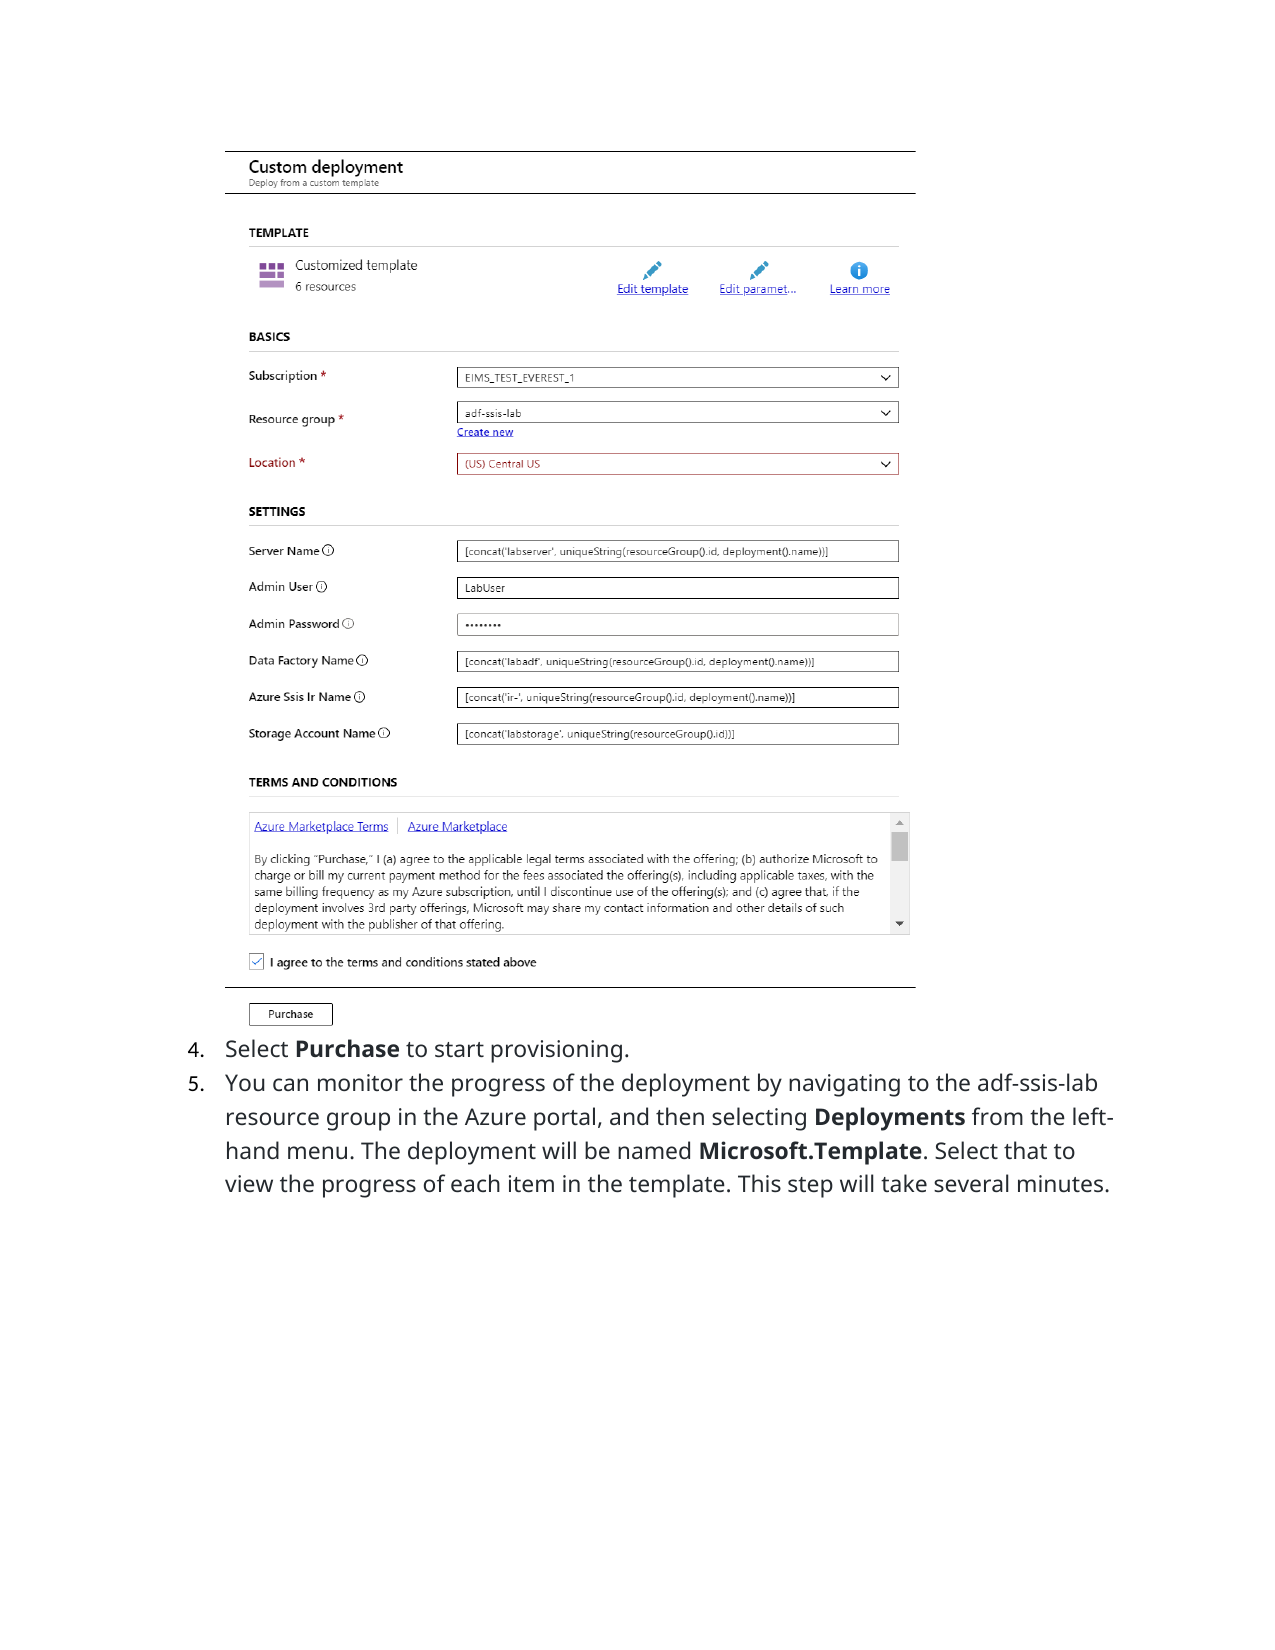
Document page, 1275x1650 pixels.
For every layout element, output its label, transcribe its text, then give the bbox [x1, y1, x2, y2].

list Select Purchase to start provisioning. [187, 1033, 1125, 1065]
picture [225, 150, 916, 1032]
list You can monitor the progress of the deployment by navigating to the adf-ssis-lab resource group in the Azure portal, and then selecting Deployments from the left-hand menu. The deployment will be named Microsoft.Template. Select that to view the progress of each item in the template. This step will take several minutes. [187, 1067, 1125, 1200]
